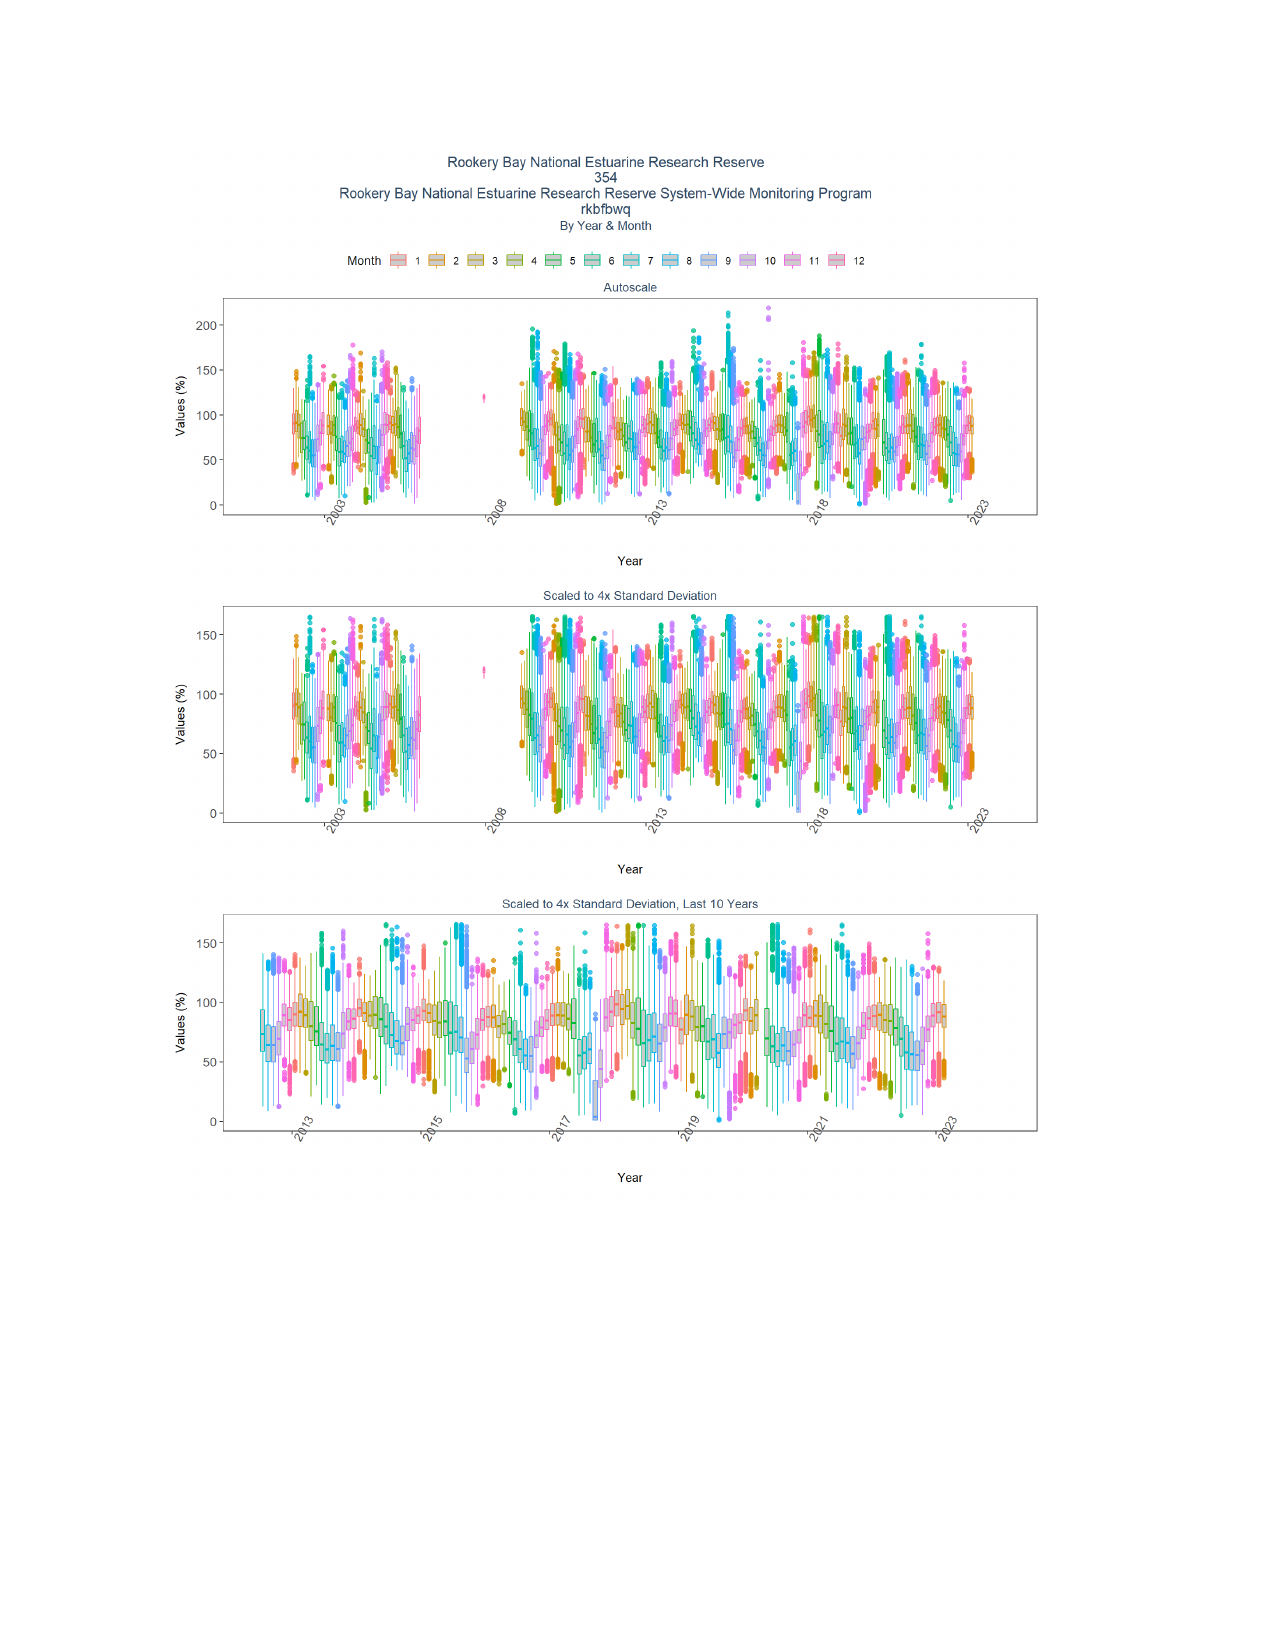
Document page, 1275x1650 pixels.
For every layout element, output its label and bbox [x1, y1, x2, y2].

picture [168, 150, 1044, 1200]
